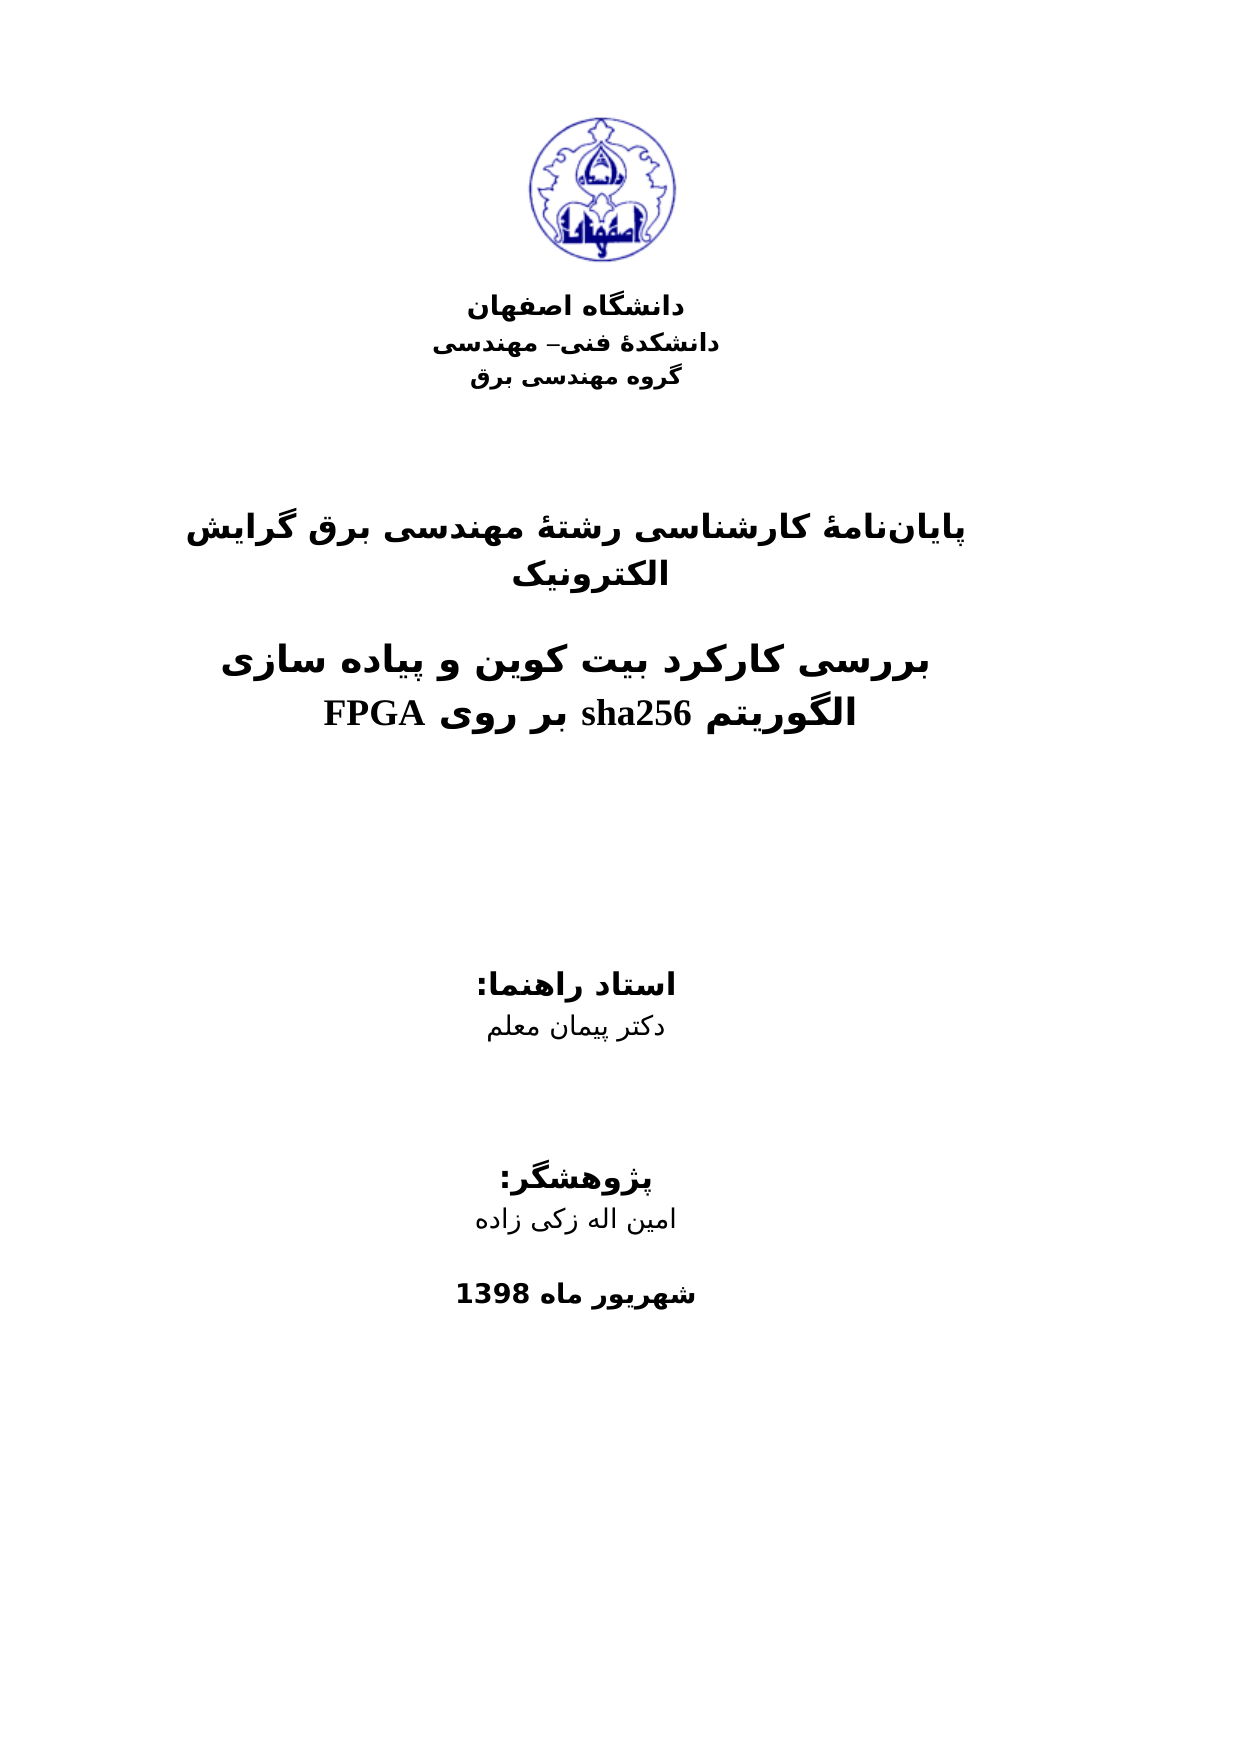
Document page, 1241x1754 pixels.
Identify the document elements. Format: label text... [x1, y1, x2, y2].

text دکتر پیمان معلم [148, 1010, 1033, 1042]
text استاد راهنما: [148, 966, 1033, 1003]
text گروه مهندسی برق [148, 363, 1033, 390]
text بررسی کارکرد بیت کوین و پیاده سازی الگوریتم sha256 بر روی FPGA [148, 638, 1033, 734]
text دانشکدۀ فنی– مهندسی [148, 328, 1033, 358]
text شهریور ماه 1398 [148, 1278, 1033, 1310]
text پایان‌نامۀ کارشناسی رشتۀ مهندسی برق گرایش الکترونیک [148, 507, 1033, 593]
text امین اله زکی زاده [148, 1203, 1033, 1235]
text دانشگاه اصفهان [148, 291, 1033, 322]
text پژوهشگر: [148, 1160, 1033, 1196]
